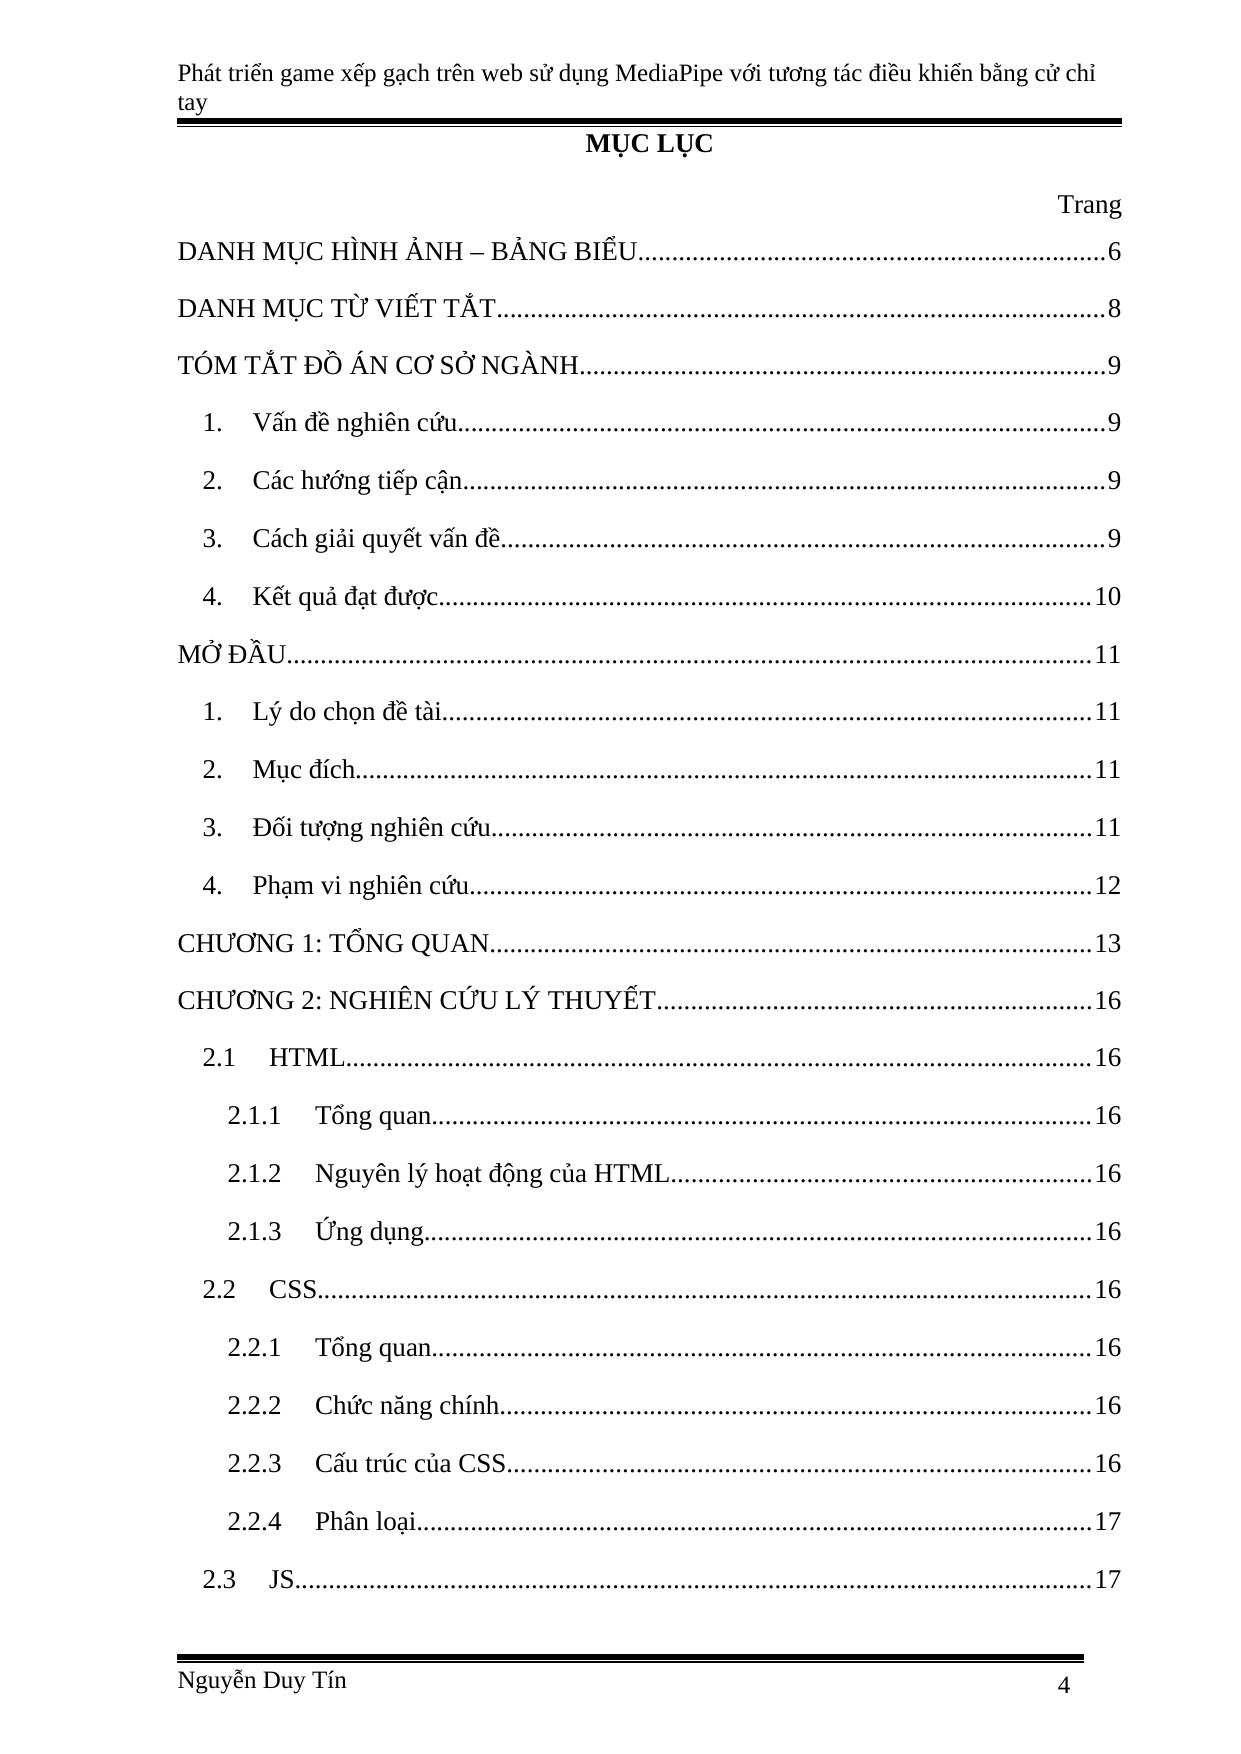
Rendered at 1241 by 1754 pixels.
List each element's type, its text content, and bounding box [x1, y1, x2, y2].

text MỤC LỤC [177, 127, 1122, 158]
